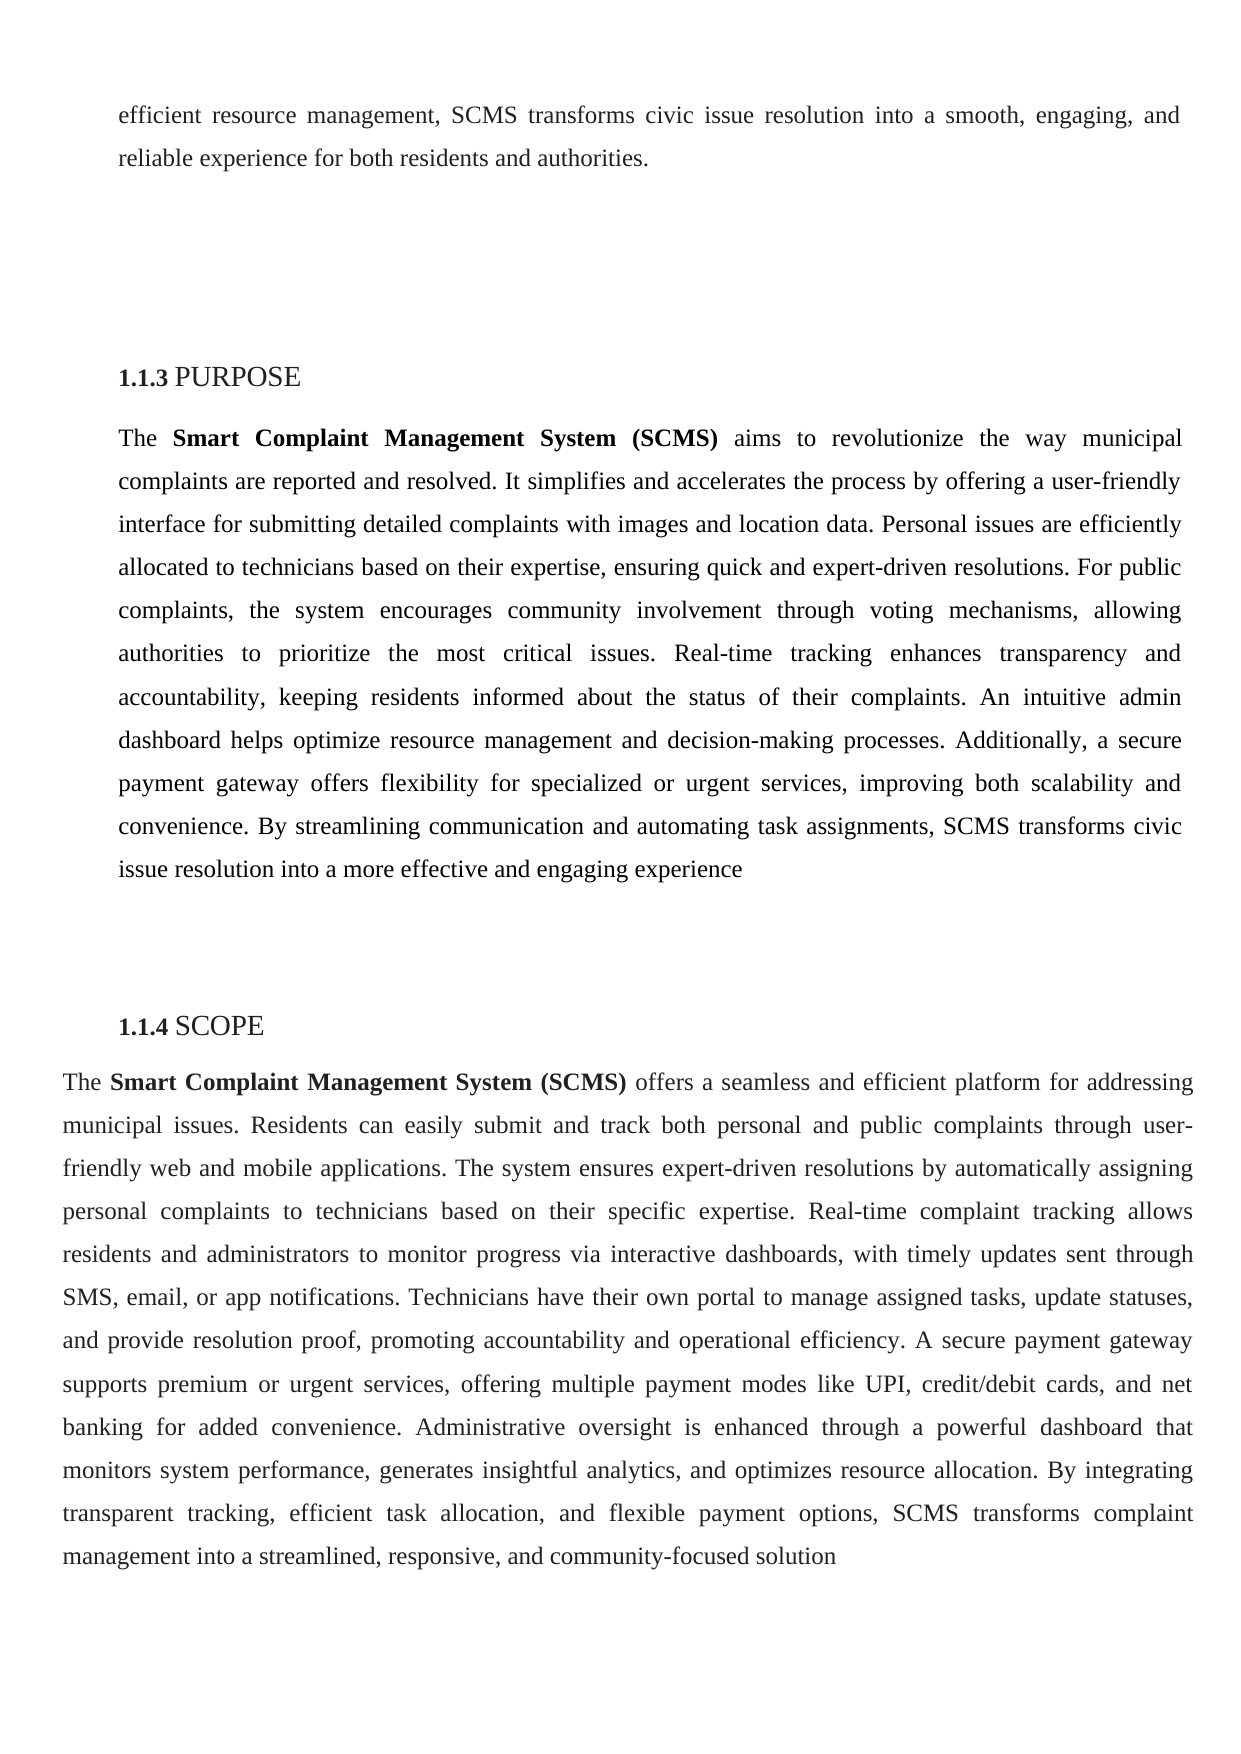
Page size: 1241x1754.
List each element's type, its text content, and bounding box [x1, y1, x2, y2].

text The Smart Complaint Management System (SCMS) aims to revolutionize the way municipal complaints are reported and resolved. It simplifies and accelerates the process by offering a user-friendly interface for submitting detailed complaints with images and location data. Personal issues are efficiently allocated to technicians based on their expertise, ensuring quick and expert-driven resolutions. For public complaints, the system encourages community involvement through voting mechanisms, allowing authorities to prioritize the most critical issues. Real-time tracking enhances transparency and accountability, keeping residents informed about the status of their complaints. An intuitive admin dashboard helps optimize resource management and decision-making processes. Additionally, a secure payment gateway offers flexibility for specialized or urgent services, improving both scalability and convenience. By streamlining communication and automating task assignments, SCMS transforms civic issue resolution into a more effective and engaging experience [118, 423, 1183, 883]
subtitle PURPOSE [118, 359, 1194, 392]
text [118, 100, 1182, 172]
text The Smart Complaint Management System (SCMS) offers a seamless and efficient platform for addressing municipal issues. Residents can easily submit and track both personal and public complaints through user-friendly web and mobile applications. The system ensures expert-driven resolutions by automatically assigning personal complaints to technicians based on their specific expertise. Real-time complaint tracking allows residents and administrators to monitor progress via interactive dashboards, with timely updates sent through SMS, email, or app notifications. Technicians have their own portal to manage assigned tasks, update statuses, and provide resolution proof, promoting accountability and operational efficiency. A secure payment gateway supports premium or urgent services, offering multiple payment modes like UPI, credit/debit cards, and net banking for added convenience. Administrative oversight is enhanced through a powerful dashboard that monitors system performance, generates insightful analytics, and optimizes resource allocation. By integrating transparent tracking, efficient task allocation, and flexible payment options, SCMS transforms complaint management into a streamlined, responsive, and community-focused solution [62, 1067, 1194, 1570]
subtitle SCOPE [118, 1008, 1194, 1042]
